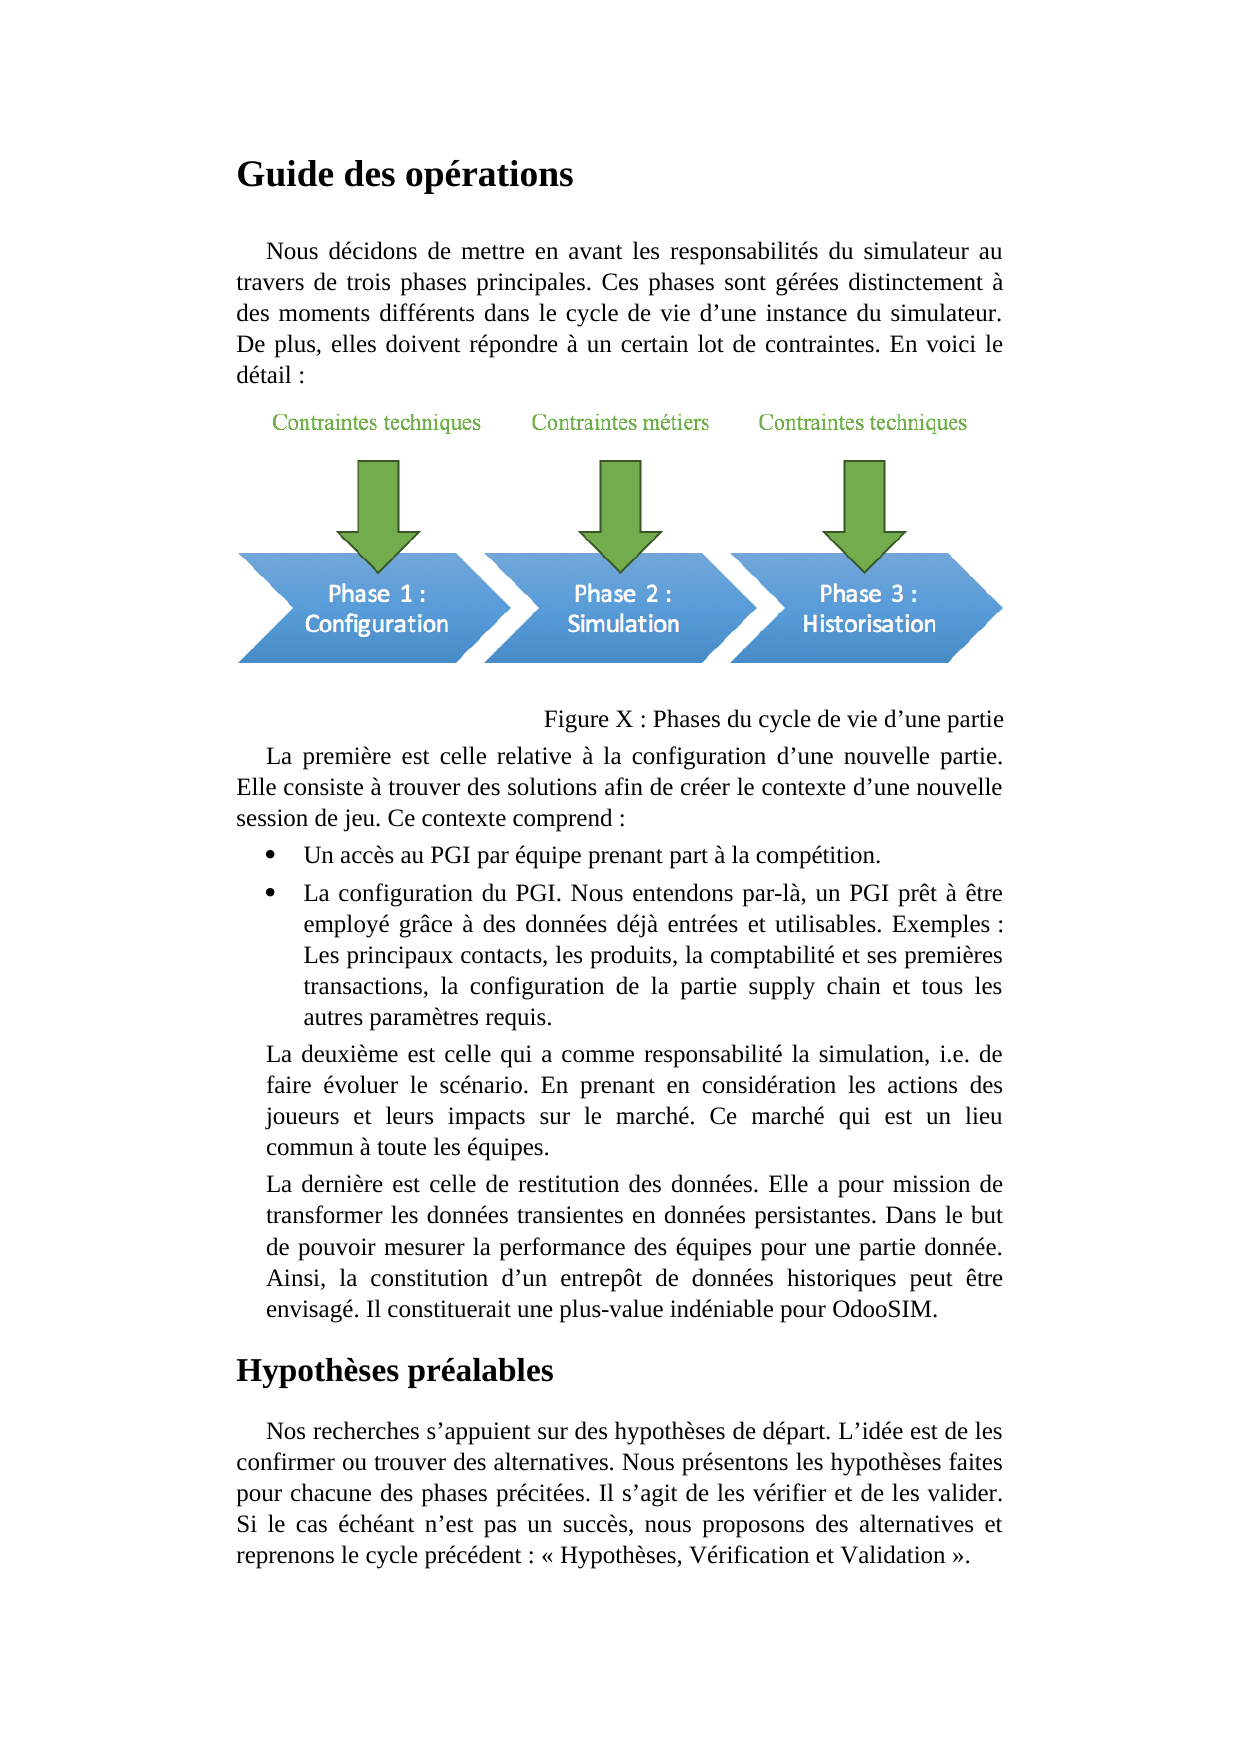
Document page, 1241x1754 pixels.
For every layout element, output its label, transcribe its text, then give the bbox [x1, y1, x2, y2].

text La deuxième est celle qui a comme responsabilité la simulation, i.e. de faire évoluer le scénario. En prenant en considération les actions des joueurs et leurs impacts sur le marché. Ce marché qui est un lieu commun à toute les équipes. [266, 1039, 1004, 1161]
list La configuration du PGI. Nous entendons par-là, un PGI prêt à être employé grâce à des données déjà entrées et utilisables. Exemples : Les principaux contacts, les produits, la comptabilité et ses premières transactions, la configuration de la partie supply chain et tous les autres paramètres requis. [266, 878, 1004, 1031]
text Hypothèses préalables [236, 1350, 1004, 1388]
text Nous décidons de mettre en avant les responsabilités du simulateur au travers de trois phases principales. Ces phases sont gérées distinctement à des moments différents dans le cycle de vie d’une instance du simulateur. De plus, elles doivent répondre à un certain lot de contraintes. En voici le détail : [236, 236, 1004, 389]
text Figure X : Phases du cycle de vie d’une partie [236, 704, 1004, 732]
list Un accès au PGI par équipe prenant part à la compétition. [266, 840, 1004, 869]
text La première est celle relative à la configuration d’une nouvelle partie. Elle consiste à trouver des solutions afin de créer le contexte d’une nouvelle session de jeu. Ce contexte comprend : [236, 741, 1004, 832]
picture [236, 397, 1004, 685]
text Guide des opérations [236, 152, 1004, 195]
text Nos recherches s’appuient sur des hypothèses de départ. L’idée est de les confirmer ou trouver des alternatives. Nous présentons les hypothèses faites pour chacune des phases précitées. Il s’agit de les vérifier et de les valider. Si le cas échéant n’est pas un succès, nous proposons des alternatives et reprenons le cycle précédent : « Hypothèses, Vérification et Validation ». [236, 1416, 1004, 1569]
text La dernière est celle de restitution des données. Elle a pour mission de transformer les données transientes en données persistantes. Dans le but de pouvoir mesurer la performance des équipes pour une partie donnée. Ainsi, la constitution d’un entrepôt de données historiques peut être envisagé. Il constituerait une plus-value indéniable pour OdooSIM. [266, 1169, 1004, 1322]
